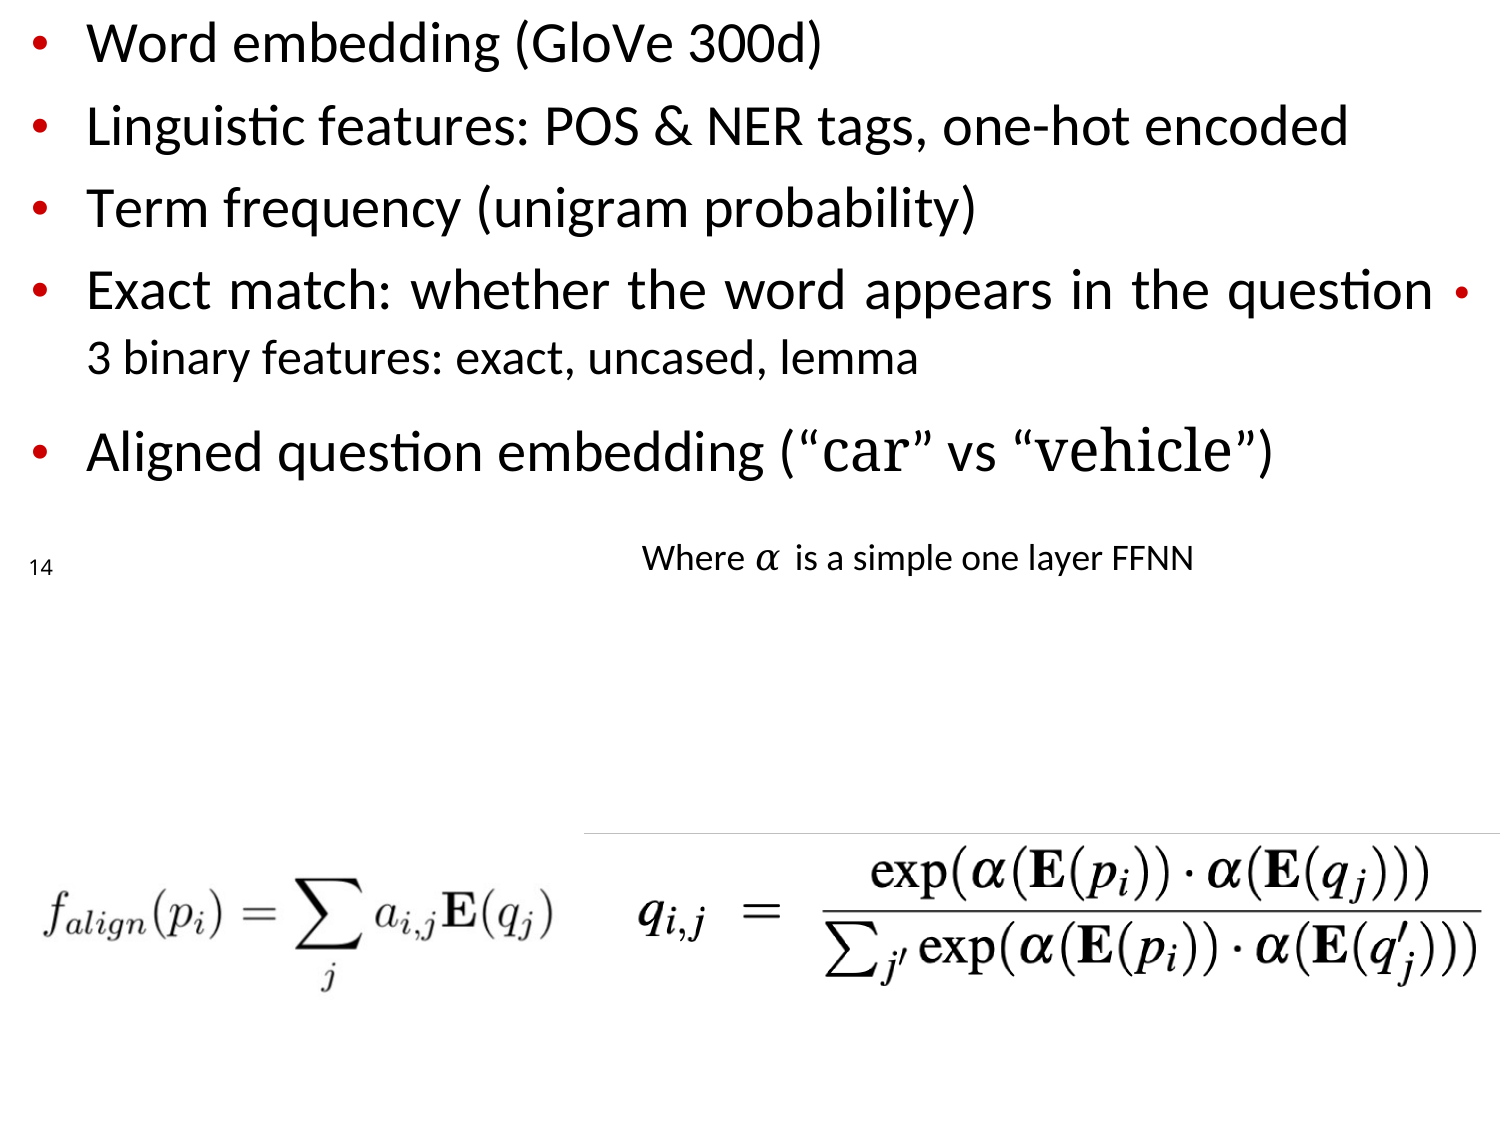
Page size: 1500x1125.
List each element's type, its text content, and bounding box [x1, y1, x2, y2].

picture [0, 833, 1500, 1000]
list Term frequency (unigram probability) [29, 171, 1470, 242]
list Word embedding (GloVe 300d) [29, 6, 1470, 77]
list Aligned question embedding (“car” vs “vehicle”) [29, 409, 1470, 489]
list Linguistic features: POS & NER tags, one-hot encoded [29, 88, 1470, 159]
list Exact match: whether the word appears in the question • 3 binary features: exact, uncased, lemma [29, 253, 1470, 387]
text 14 Where 𝛼 is a simple one layer FFNN [28, 530, 1470, 581]
